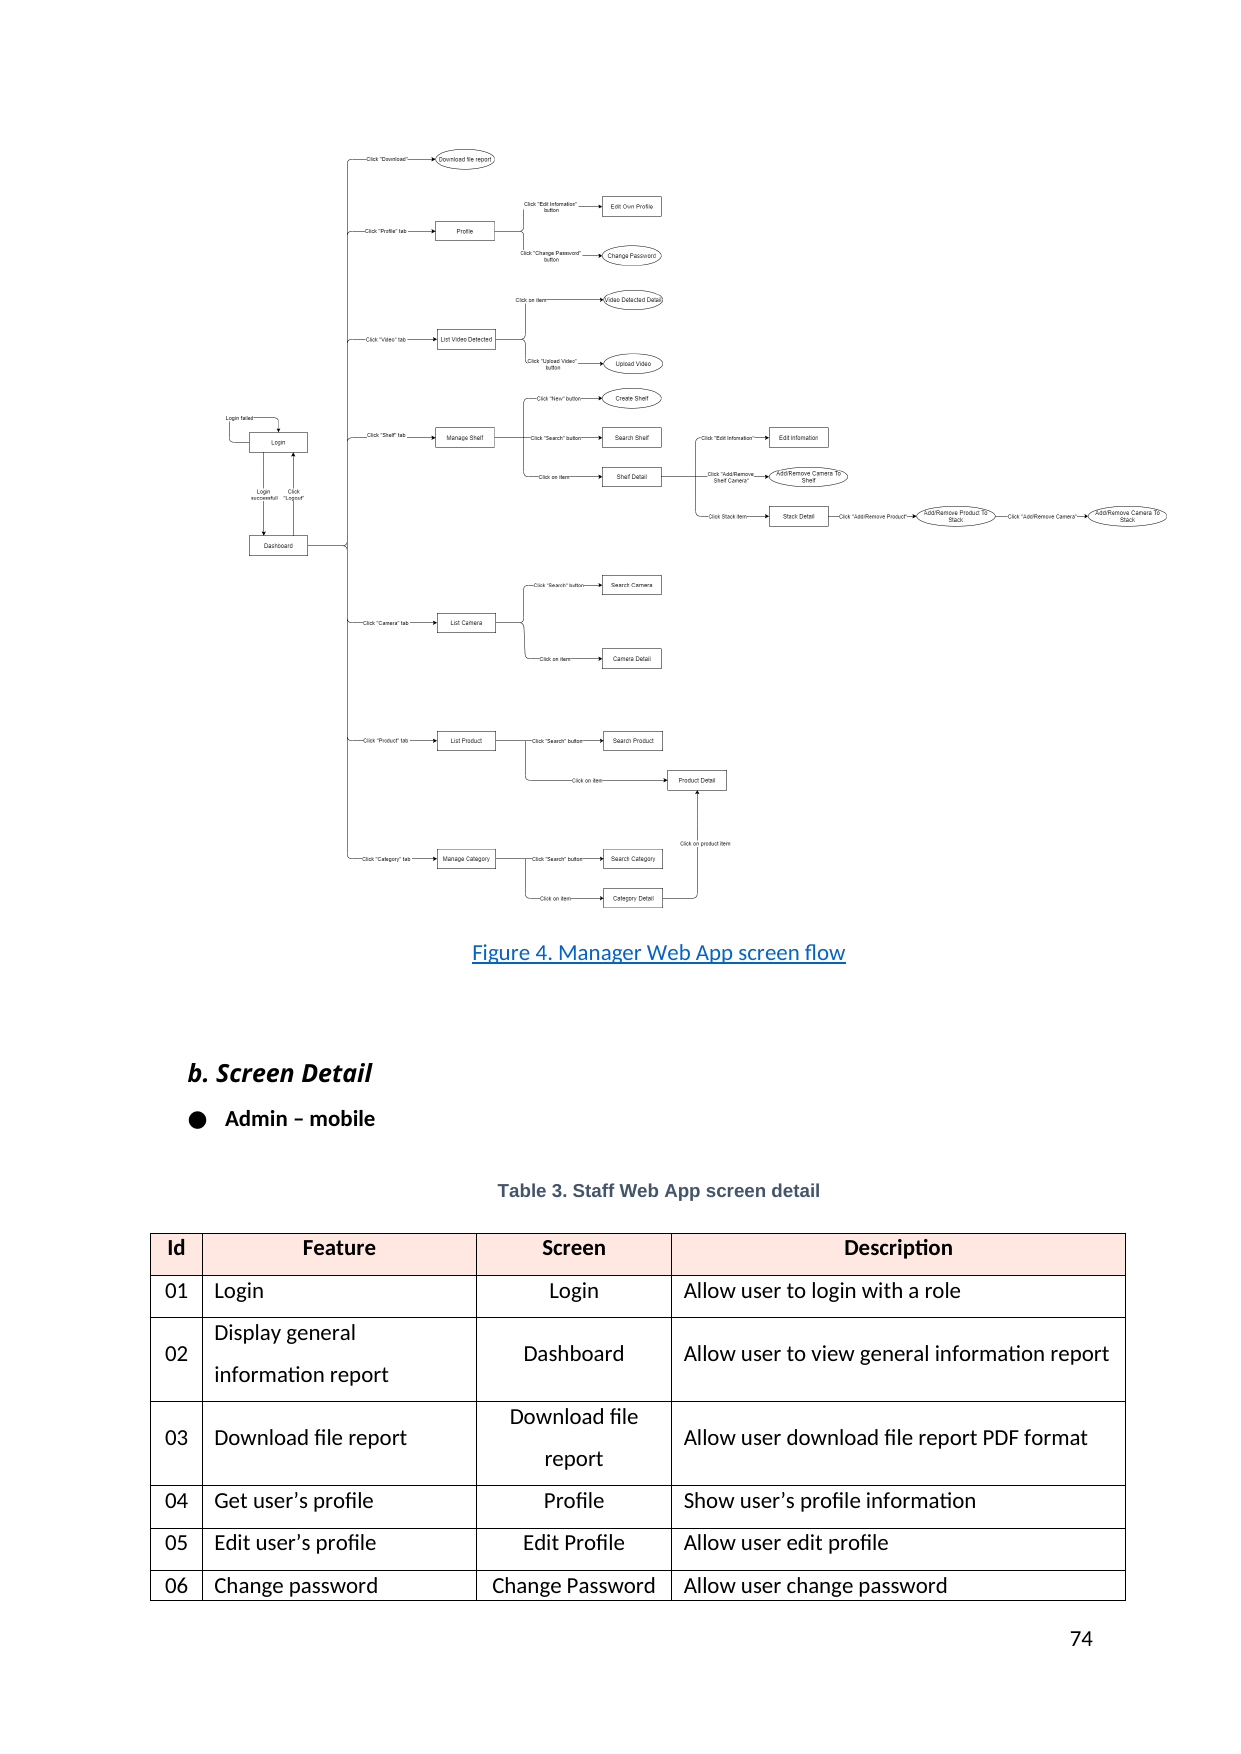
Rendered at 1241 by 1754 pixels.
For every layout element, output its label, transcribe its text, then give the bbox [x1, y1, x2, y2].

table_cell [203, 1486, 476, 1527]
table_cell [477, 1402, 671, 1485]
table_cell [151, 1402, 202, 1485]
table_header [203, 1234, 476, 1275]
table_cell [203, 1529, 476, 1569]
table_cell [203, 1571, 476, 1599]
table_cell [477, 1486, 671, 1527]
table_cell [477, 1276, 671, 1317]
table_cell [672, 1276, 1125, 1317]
picture [225, 149, 1167, 908]
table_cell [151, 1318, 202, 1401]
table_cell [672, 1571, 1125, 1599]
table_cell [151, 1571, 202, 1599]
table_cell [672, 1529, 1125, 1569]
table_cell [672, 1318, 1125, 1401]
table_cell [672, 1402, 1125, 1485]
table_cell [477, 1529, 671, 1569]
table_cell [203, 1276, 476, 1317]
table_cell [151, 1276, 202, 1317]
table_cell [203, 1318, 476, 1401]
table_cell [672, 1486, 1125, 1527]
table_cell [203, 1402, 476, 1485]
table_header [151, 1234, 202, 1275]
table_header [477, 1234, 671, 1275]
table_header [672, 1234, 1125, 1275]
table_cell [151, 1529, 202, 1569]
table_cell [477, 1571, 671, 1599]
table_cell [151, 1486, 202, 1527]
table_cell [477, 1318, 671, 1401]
list Admin – mobile [187, 1092, 1093, 1139]
subtitle b. Screen Detail [150, 1056, 1093, 1089]
